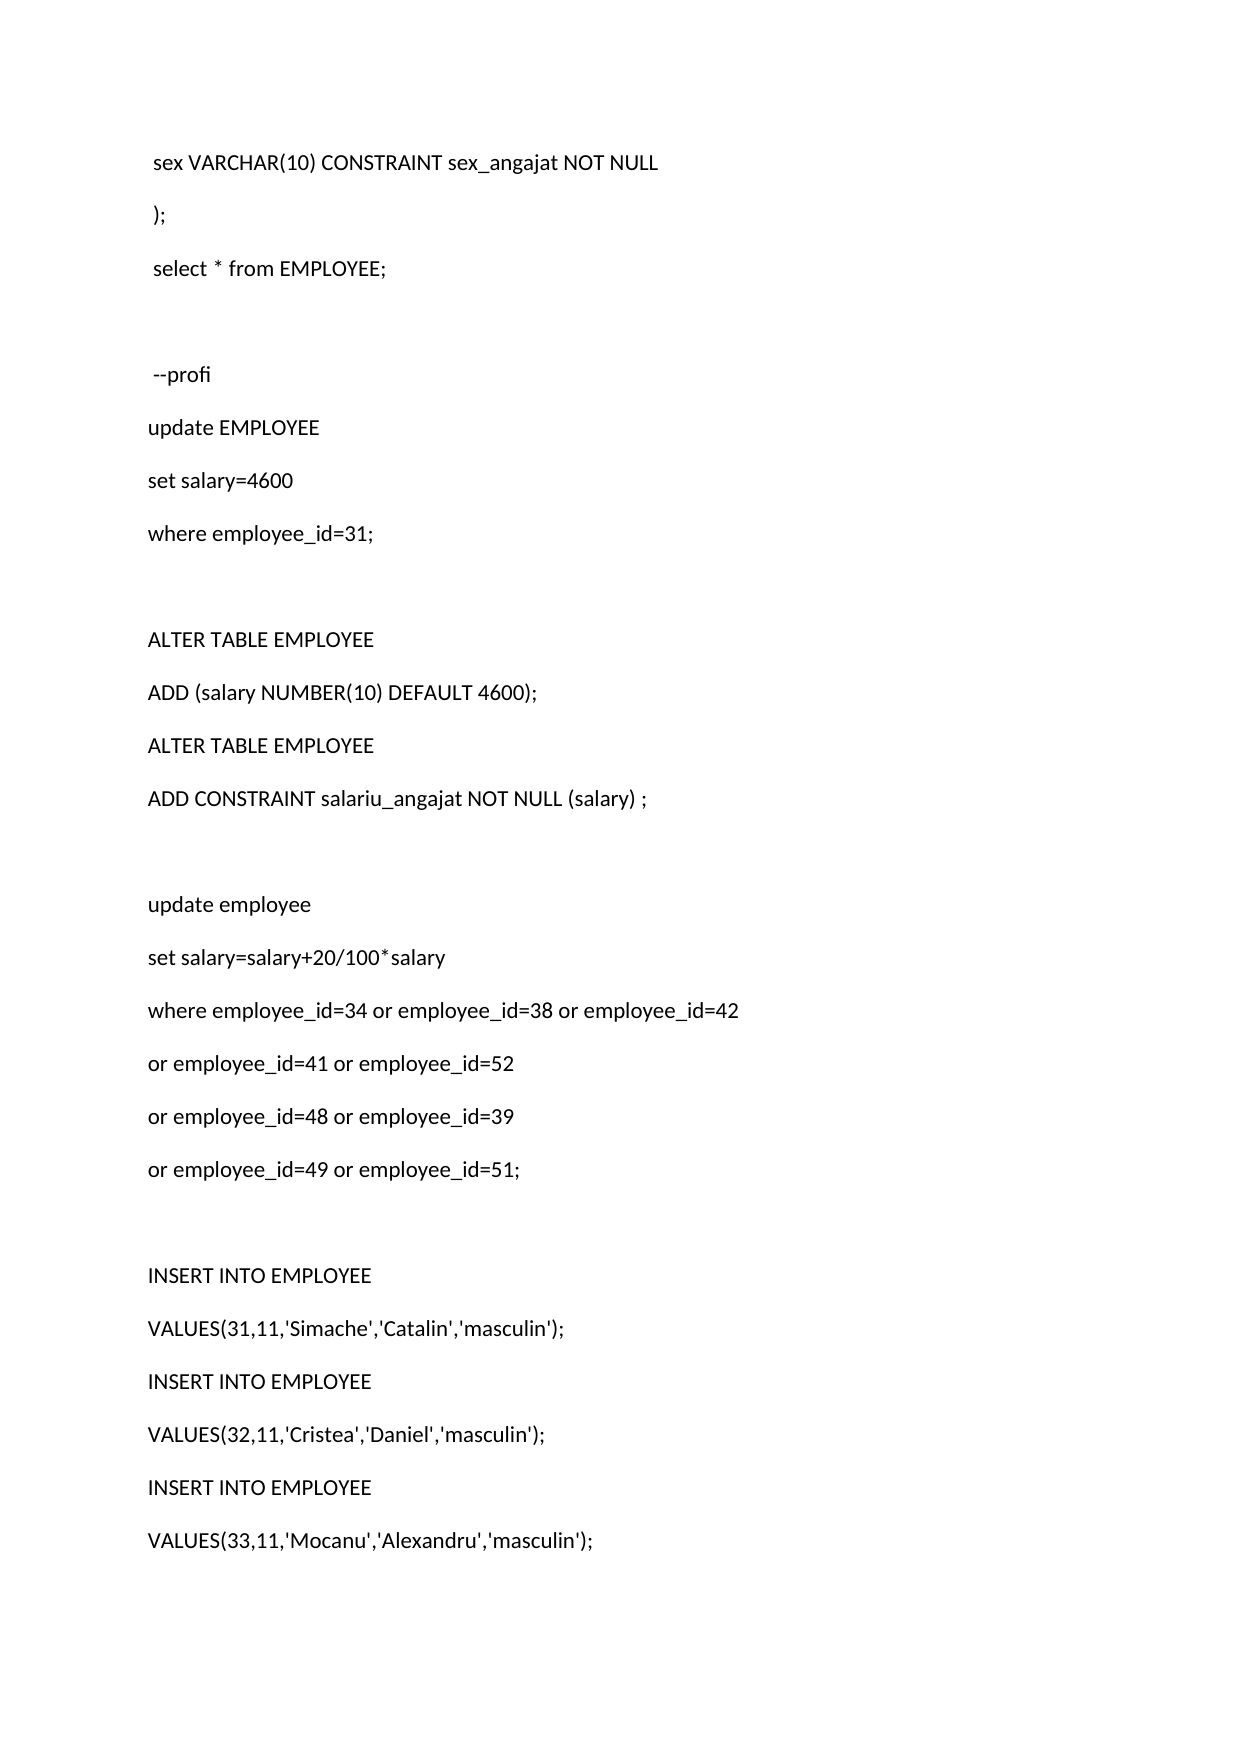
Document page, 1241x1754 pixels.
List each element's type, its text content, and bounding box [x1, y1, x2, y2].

text where employee_id=31; [148, 519, 1093, 547]
text INSERT INTO EMPLOYEE [148, 1473, 1093, 1501]
text VALUES(33,11,'Mocanu','Alexandru','masculin'); [148, 1526, 1093, 1554]
text sex VARCHAR(10) CONSTRAINT sex_angajat NOT NULL [148, 148, 1093, 176]
text update EMPLOYEE [148, 413, 1093, 441]
text where employee_id=34 or employee_id=38 or employee_id=42 [148, 996, 1093, 1024]
text ADD CONSTRAINT salariu_angajat NOT NULL (salary) ; [148, 784, 1093, 812]
text ADD (salary NUMBER(10) DEFAULT 4600); [148, 678, 1093, 706]
text or employee_id=49 or employee_id=51; [148, 1155, 1093, 1183]
text or employee_id=41 or employee_id=52 [148, 1049, 1093, 1077]
text set salary=4600 [148, 466, 1093, 494]
text INSERT INTO EMPLOYEE [148, 1367, 1093, 1395]
text select * from EMPLOYEE; [148, 254, 1093, 282]
text --profi [148, 360, 1093, 388]
text VALUES(32,11,'Cristea','Daniel','masculin'); [148, 1420, 1093, 1448]
text VALUES(31,11,'Simache','Catalin','masculin'); [148, 1314, 1093, 1342]
text set salary=salary+20/100*salary [148, 943, 1093, 971]
text update employee [148, 890, 1093, 918]
text ALTER TABLE EMPLOYEE [148, 731, 1093, 759]
text ALTER TABLE EMPLOYEE [148, 625, 1093, 653]
text INSERT INTO EMPLOYEE [148, 1261, 1093, 1289]
text or employee_id=48 or employee_id=39 [148, 1102, 1093, 1130]
text ); [148, 201, 1093, 229]
